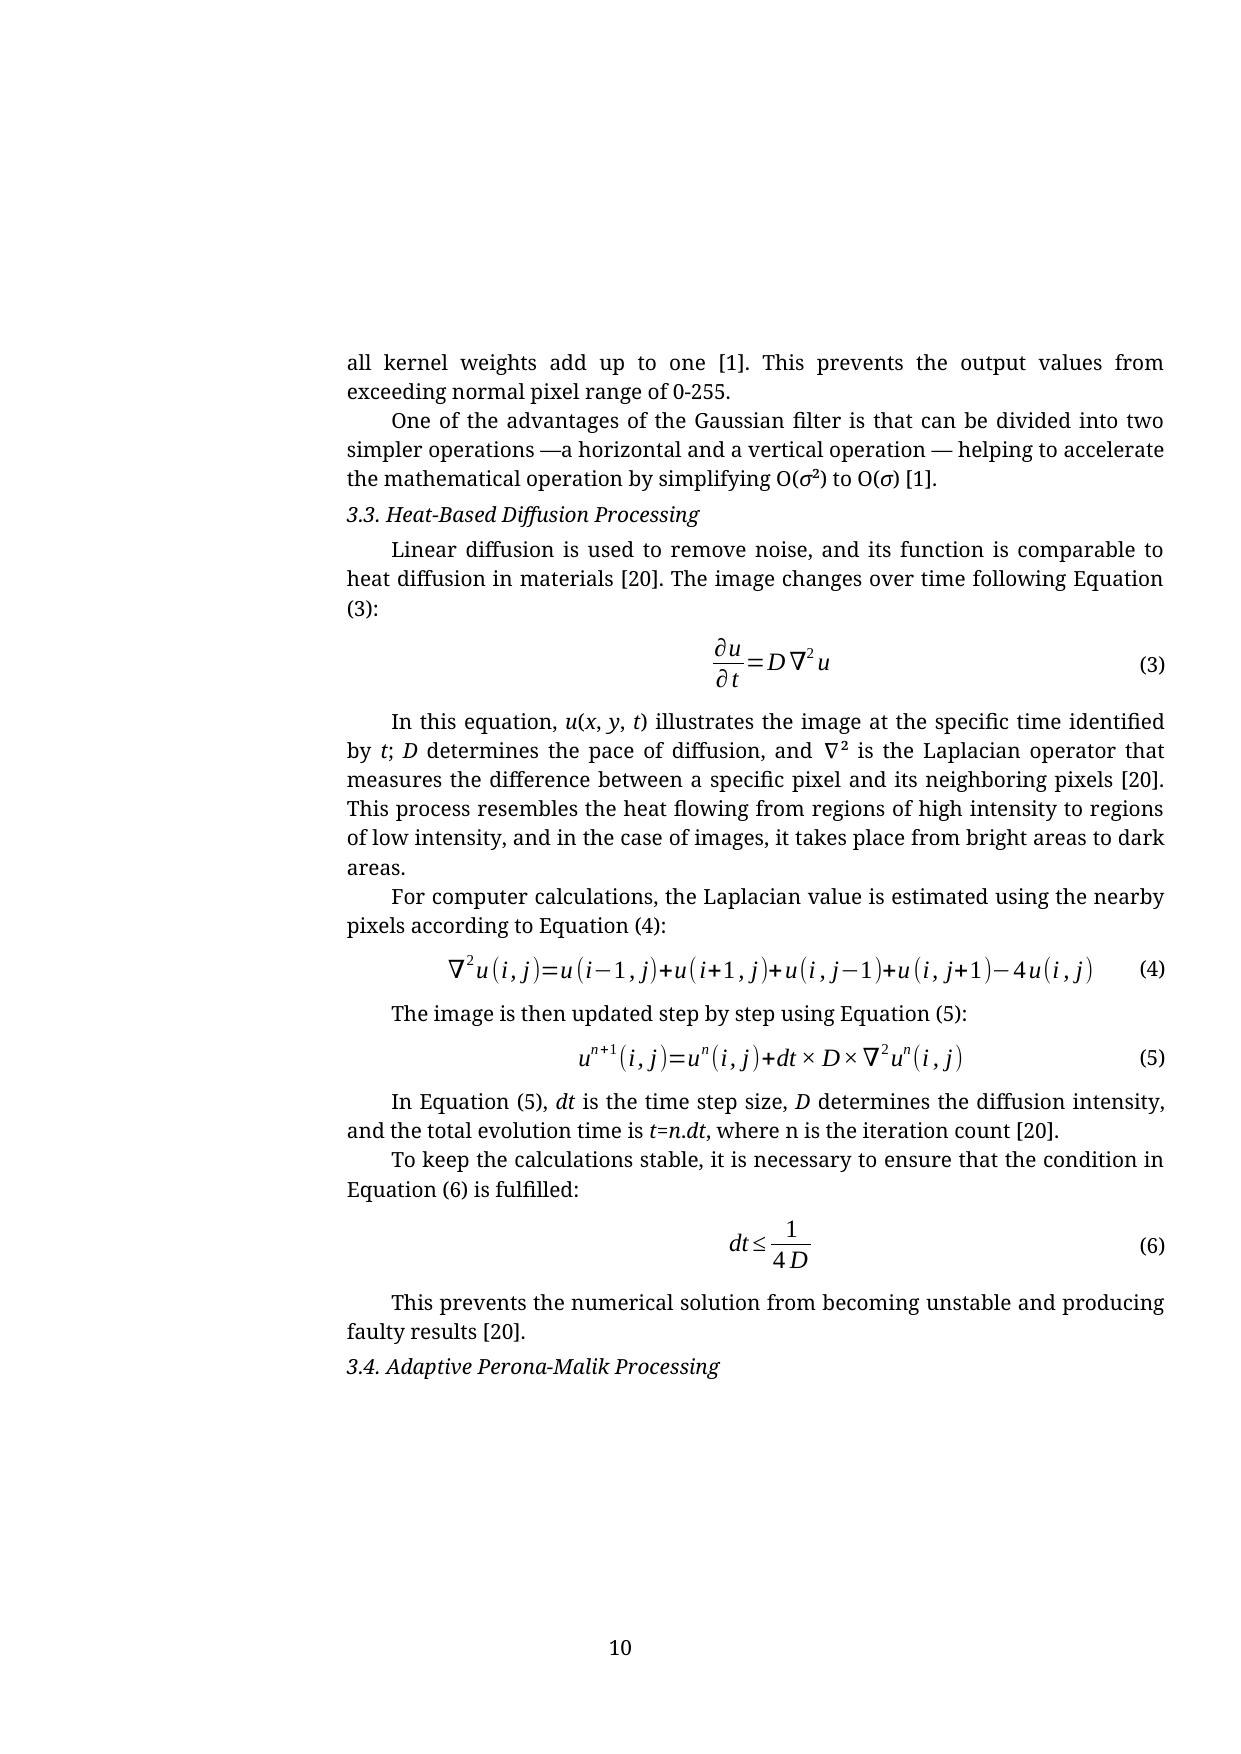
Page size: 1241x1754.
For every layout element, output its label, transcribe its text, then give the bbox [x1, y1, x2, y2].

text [347, 347, 1165, 405]
text The image is then updated step by step using Equation (5): [347, 998, 1165, 1027]
table_header [347, 622, 1120, 706]
text One of the advantages of the Gaussian filter is that can be divided into two simpler operations —a horizontal and a vertical operation — helping to accelerate the mathematical operation by simplifying O(σ²) to O(σ) [1]. [347, 405, 1165, 493]
text Linear diffusion is used to remove noise, and its function is comparable to heat diffusion in materials [20]. The image changes over time following Equation (3): [347, 534, 1165, 622]
table_header (5) [1120, 1028, 1165, 1086]
table_header [347, 1203, 1120, 1287]
table_header (4) [1120, 939, 1165, 998]
text In Equation (5), dt is the time step size, D determines the diffusion intensity, and the total evolution time is t=n.dt, where n is the iteration count [20]. [347, 1086, 1165, 1145]
text For computer calculations, the Laplacian value is estimated using the nearby pixels according to Equation (4): [347, 881, 1165, 939]
subtitle 3.4. Adaptive Perona-Malik Processing [347, 1352, 1165, 1381]
subtitle 3.3. Heat-Based Diffusion Processing [347, 499, 1165, 528]
table_header (6) [1120, 1203, 1165, 1287]
table_header [347, 939, 1120, 998]
table_header (3) [1120, 622, 1165, 706]
text This prevents the numerical solution from becoming unstable and producing faulty results [20]. [347, 1287, 1165, 1345]
table_header [347, 1028, 1120, 1086]
text In this equation, u(x, y, t) illustrates the image at the specific time identified by t; D determines the pace of diffusion, and ∇² is the Laplacian operator that measures the difference between a specific pixel and its neighboring pixels [20]. This process resembles the heat flowing from regions of high intensity to regions of low intensity, and in the case of images, it takes place from bright areas to dark areas. [347, 706, 1165, 881]
text To keep the calculations stable, it is necessary to ensure that the condition in Equation (6) is fulfilled: [347, 1145, 1165, 1203]
